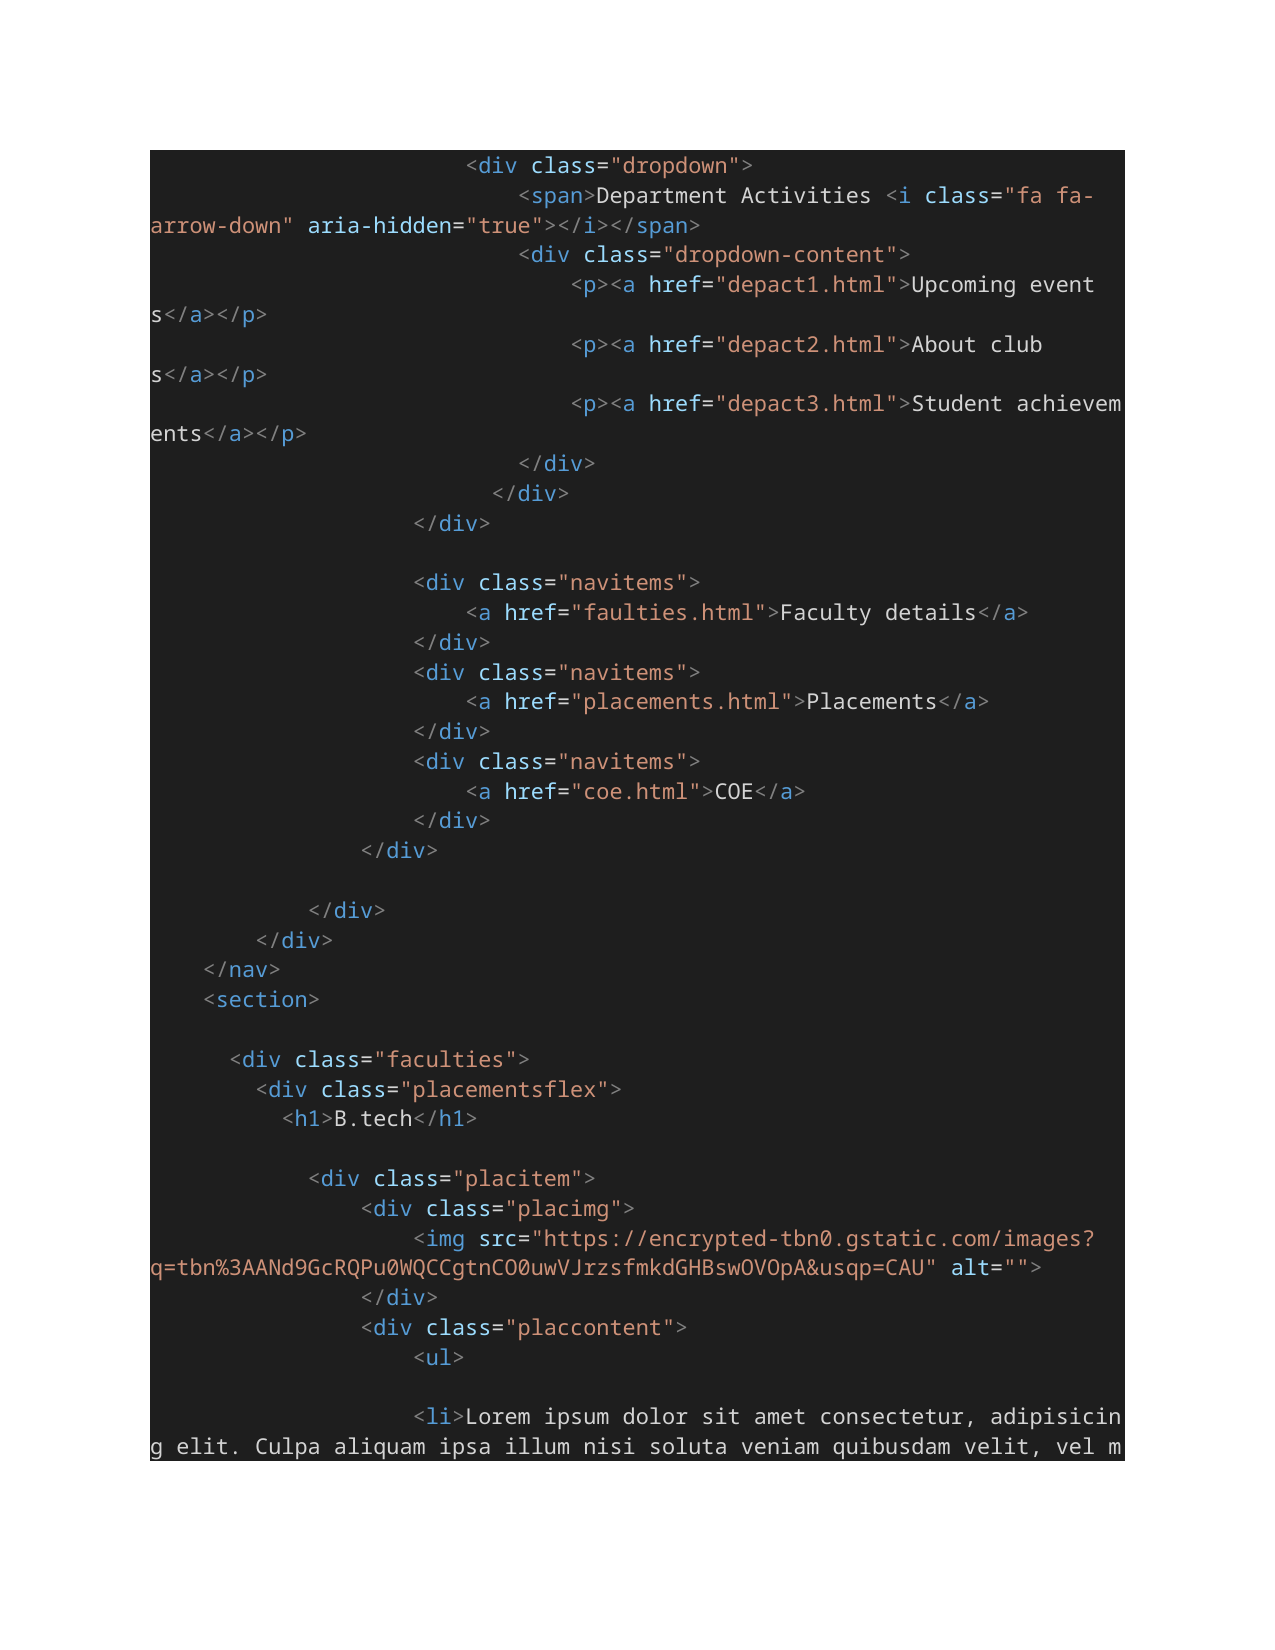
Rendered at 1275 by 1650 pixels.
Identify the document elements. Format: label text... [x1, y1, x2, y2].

text </div> [150, 895, 1125, 924]
text <div class="navitems"> [150, 567, 1125, 597]
text <div class="dropdown-content"> [150, 239, 1125, 269]
text <p><a href="depact3.html">Student achievements</a></p> [150, 388, 1125, 448]
text <div class="placitem"> [150, 1163, 1125, 1193]
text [150, 1401, 1125, 1461]
text <p><a href="depact2.html">About clubs</a></p> [150, 329, 1125, 388]
text <div class="faculties"> [150, 1044, 1125, 1073]
text <a href="placements.html">Placements</a> [150, 686, 1125, 716]
text <div class="dropdown"> [150, 150, 1125, 180]
text </div> [150, 835, 1125, 865]
text <p><a href="depact1.html">Upcoming events</a></p> [150, 269, 1125, 329]
text <div class="navitems"> [150, 746, 1125, 776]
text <div class="placimg"> [150, 1193, 1125, 1222]
text </div> [150, 478, 1125, 507]
text <img src="https://encrypted-tbn0.gstatic.com/images?q=tbn%3AANd9GcRQPu0WQCCgtnCO0uwVJrzsfmkdGHBswOVOpA&usqp=CAU" alt=""> [150, 1222, 1125, 1282]
text <h1>B.tech</h1> [150, 1103, 1125, 1133]
text </div> [150, 1282, 1125, 1312]
text <span>Department Activities <i class="fa fa-arrow-down" aria-hidden="true"></i></span> [150, 180, 1125, 239]
text <div class="placementsflex"> [150, 1073, 1125, 1103]
text </div> [150, 924, 1125, 954]
text </div> [150, 716, 1125, 746]
text <a href="coe.html">COE</a> [150, 776, 1125, 805]
text </nav> [150, 954, 1125, 984]
text </div> [150, 507, 1125, 537]
text </div> [150, 805, 1125, 835]
text <a href="faulties.html">Faculty details</a> [150, 597, 1125, 627]
text <ul> [150, 1342, 1125, 1371]
text </div> [150, 448, 1125, 478]
text </div> [150, 627, 1125, 656]
text <div class="navitems"> [150, 656, 1125, 686]
text <section> [150, 984, 1125, 1014]
text <div class="placcontent"> [150, 1312, 1125, 1342]
